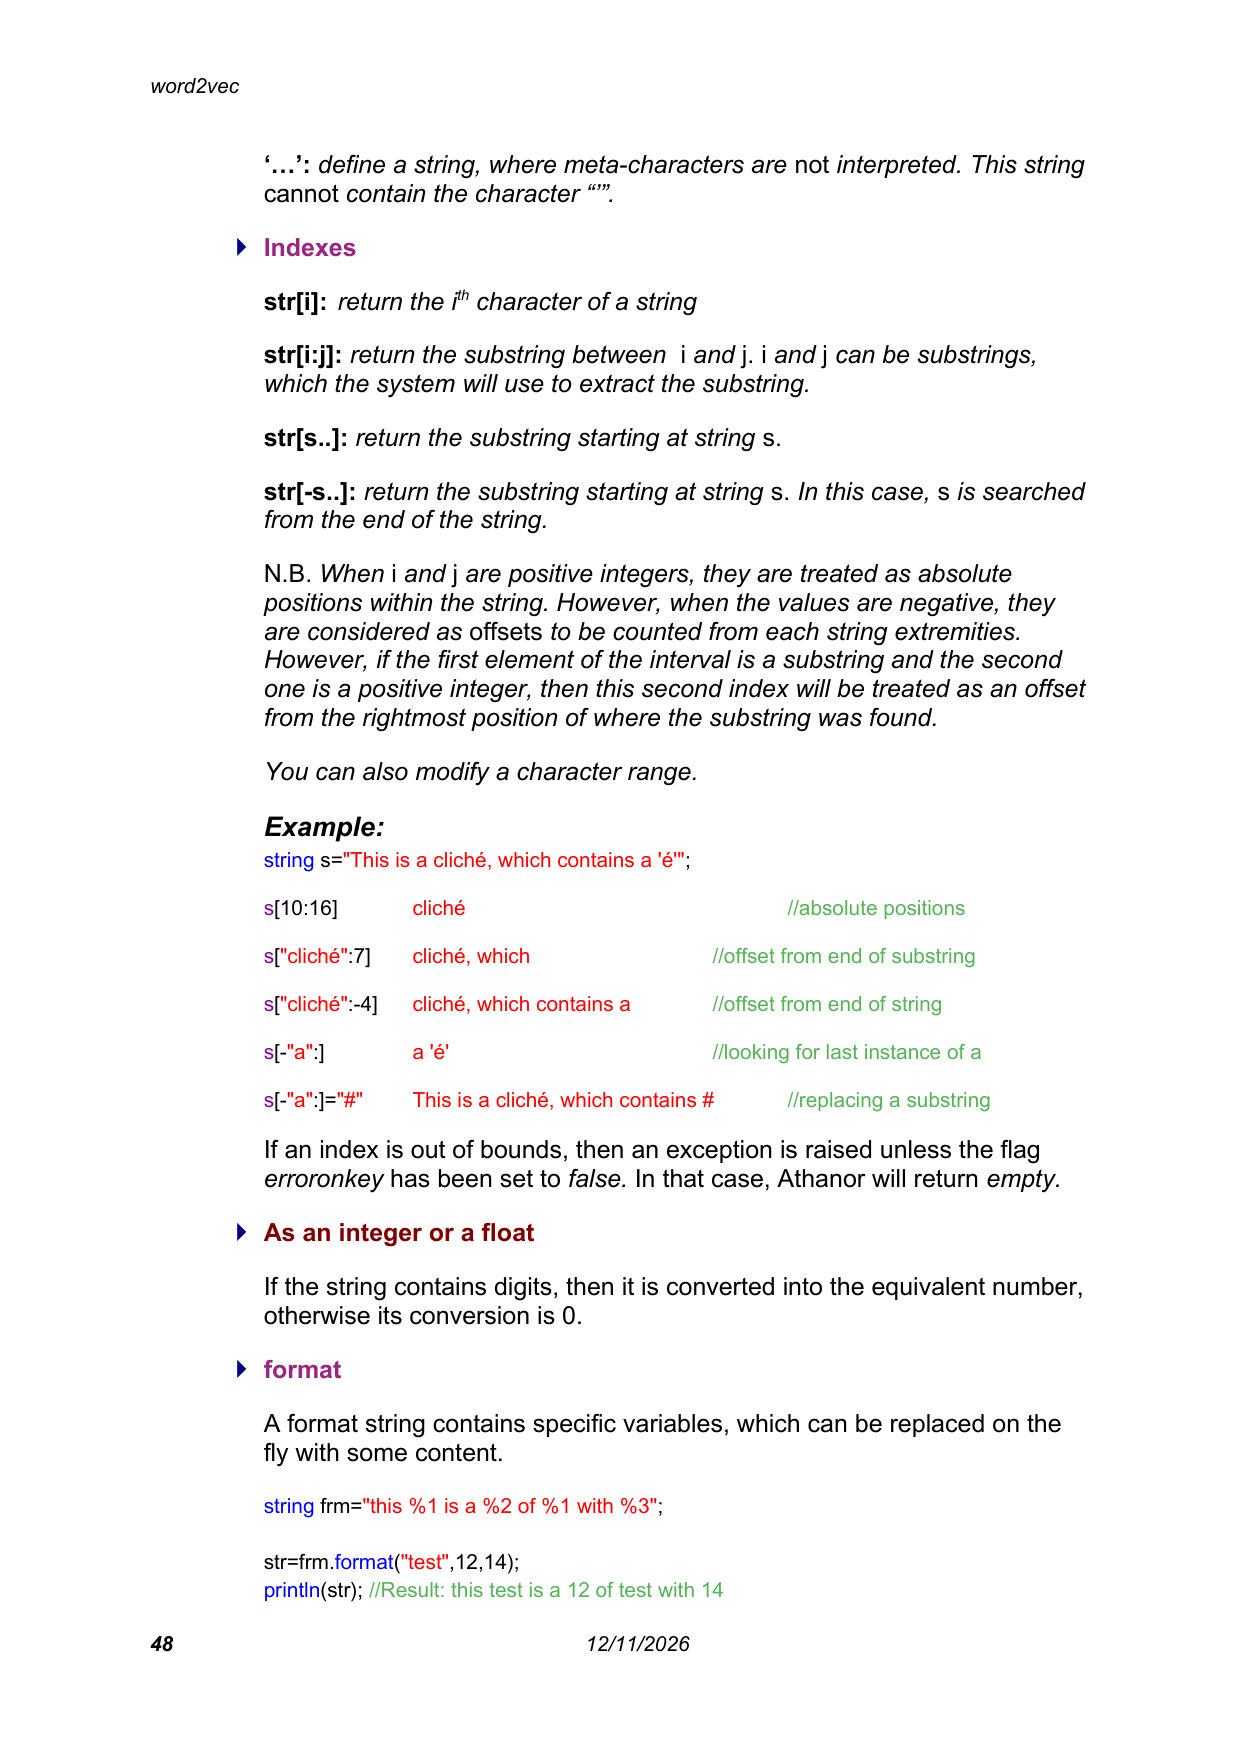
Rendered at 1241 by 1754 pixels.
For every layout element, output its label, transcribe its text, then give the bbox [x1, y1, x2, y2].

text N.B. When i and j are positive integers, they are treated as absolute positions within the string. However, when the values are negative, they are considered as offsets to be counted from each string extremities. However, if the first element of the interval is a substring and the second one is a positive integer, then this second index will be treated as an offset from the rightmost position of where the substring was found. [263, 559, 1090, 732]
subtitle Indexes [226, 232, 1090, 262]
text str[i]: return the ith character of a string [263, 287, 1090, 316]
text str[-s..]: return the substring starting at string s. In this case, s is searched from the end of the string. [263, 477, 1090, 534]
text s["cliché":7] cliché, which //offset from end of substring [263, 944, 1090, 968]
text s[-"a":] a 'é' //looking for last instance of a [263, 1040, 1090, 1064]
text A format string contains specific variables, which can be replaced on the fly with some content. [263, 1409, 1090, 1467]
text s[-"a":]="#" This is a cliché, which contains # //replacing a substring [263, 1088, 1090, 1112]
text You can also modify a character range. [263, 757, 1090, 786]
subtitle format [226, 1355, 1090, 1384]
text println(str); //Result: this test is a 12 of test with 14 [263, 1575, 1090, 1603]
text s["cliché":-4] cliché, which contains a //offset from end of string [263, 992, 1090, 1016]
subtitle Example: [263, 811, 1090, 842]
text s[10:16] cliché //absolute positions [263, 896, 1090, 920]
text If an index is out of bounds, then an exception is raised unless the flag erroronkey has been set to false. In that case, Athanor will return empty. [263, 1136, 1090, 1193]
text string s="This is a cliché, which contains a 'é'"; [263, 848, 1090, 872]
text ‘…’: define a string, where meta-characters are not interpreted. This string cannot contain the character “’”. [263, 150, 1090, 207]
text str=frm.format("test",12,14); [263, 1547, 1090, 1575]
text string frm="this %1 is a %2 of %1 with %3"; [263, 1492, 1090, 1519]
text If the string contains digits, then it is converted into the equivalent number, otherwise its conversion is 0. [263, 1272, 1090, 1330]
text str[i:j]: return the substring between i and j. i and j can be substrings, which the system will use to extract the substring. [263, 341, 1090, 398]
subtitle As an integer or a float [226, 1218, 1090, 1247]
text str[s..]: return the substring starting at string s. [263, 423, 1090, 452]
